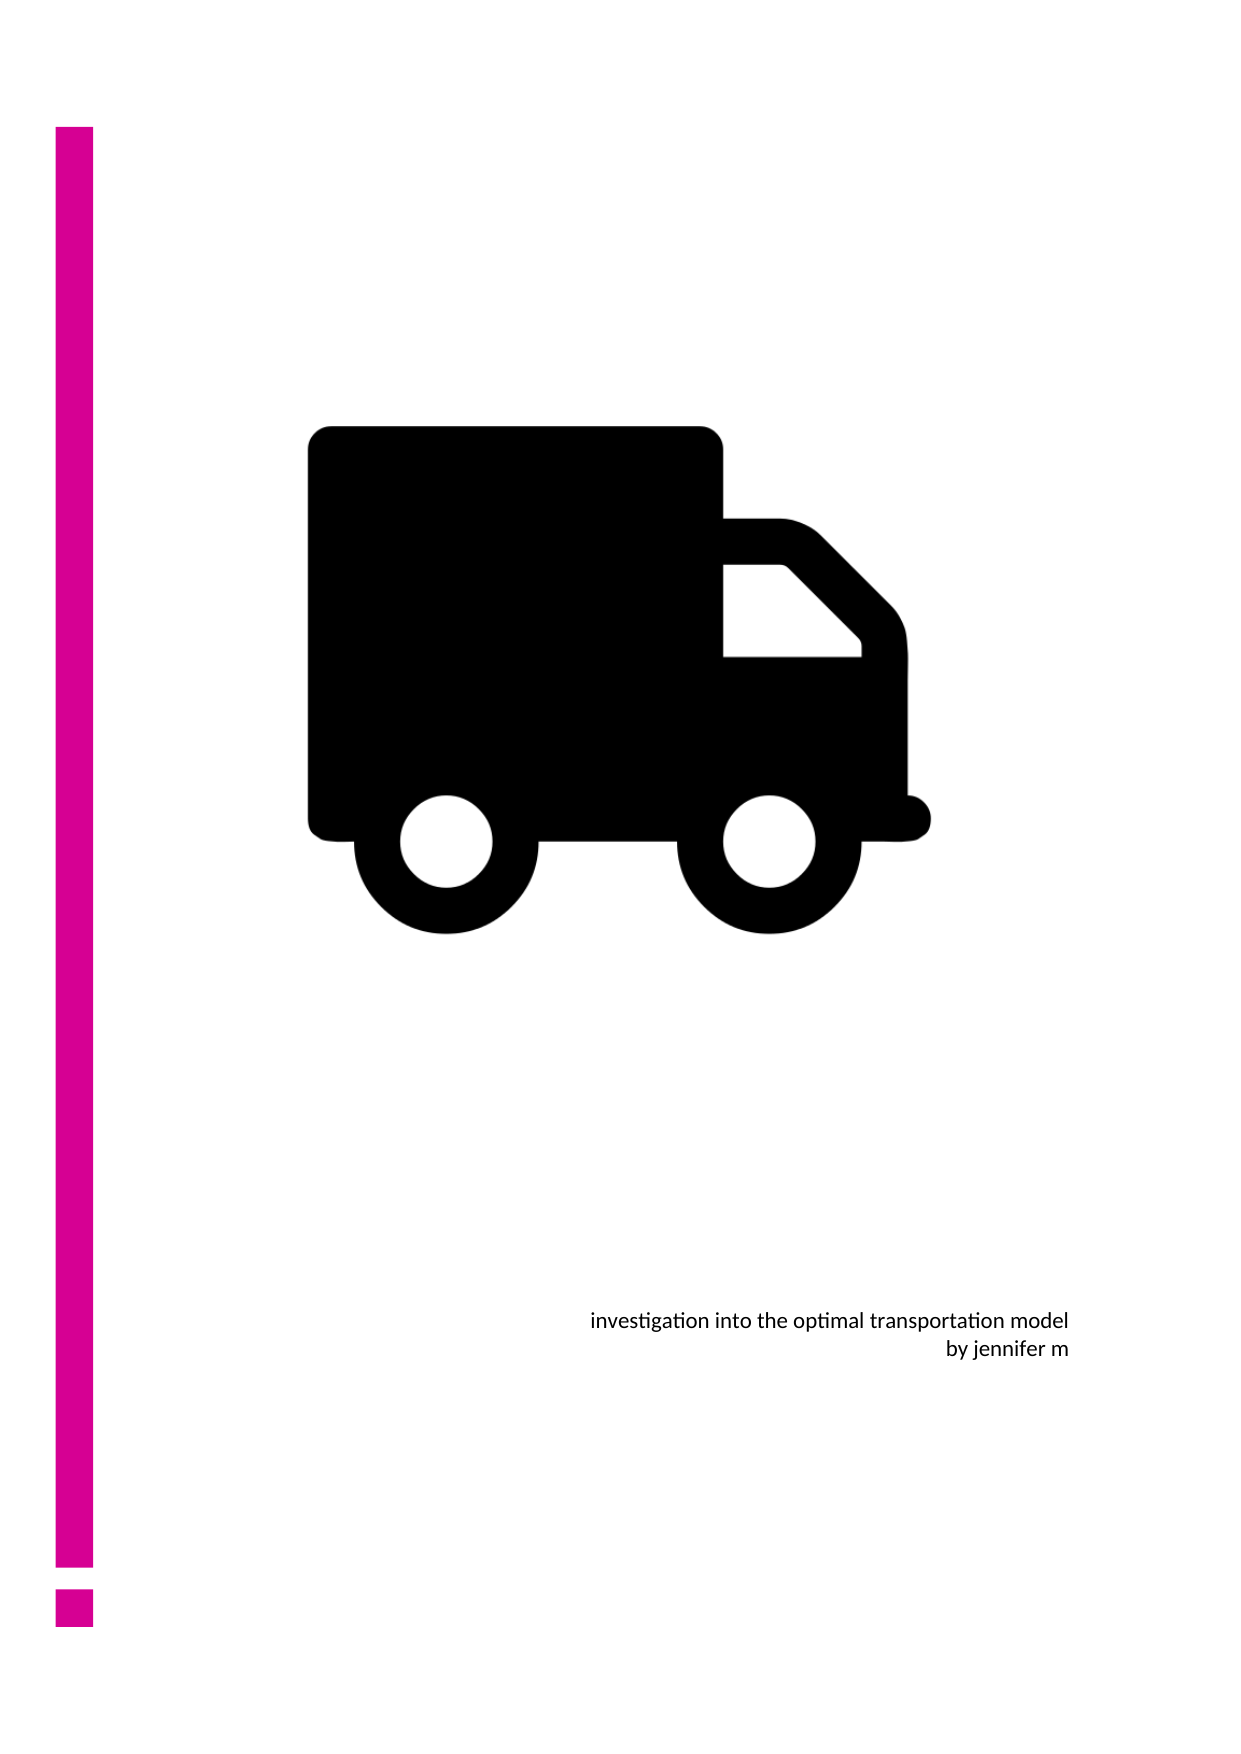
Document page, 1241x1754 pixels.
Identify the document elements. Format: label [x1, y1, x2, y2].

picture [297, 355, 943, 1000]
